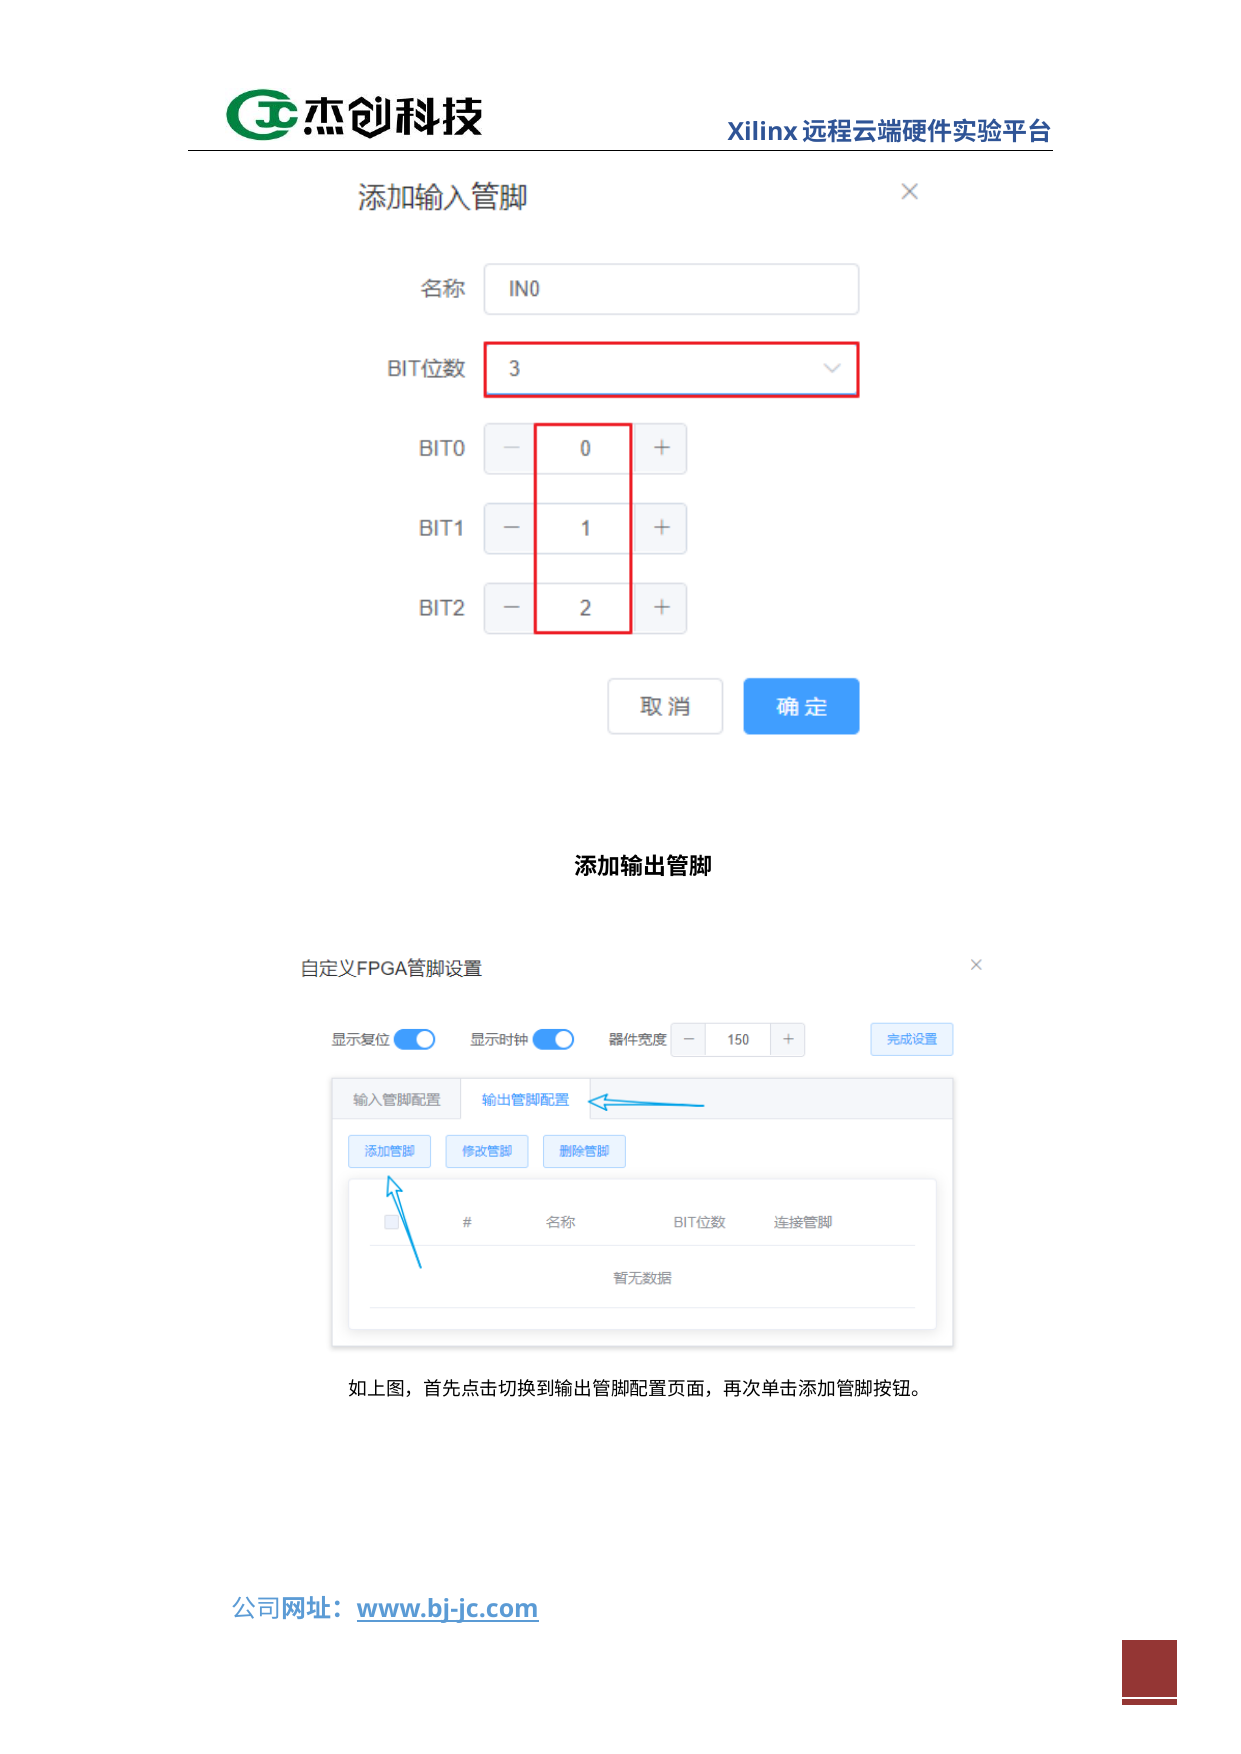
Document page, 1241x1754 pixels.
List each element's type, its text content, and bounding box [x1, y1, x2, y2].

text 如上图，首先点击切换到输出管脚配置页面，再次单击添加管脚按钮。 [187, 1371, 1053, 1403]
picture [332, 155, 945, 777]
picture [225, 88, 483, 141]
subtitle 添加输出管脚 [187, 832, 1053, 897]
picture [287, 948, 997, 1356]
